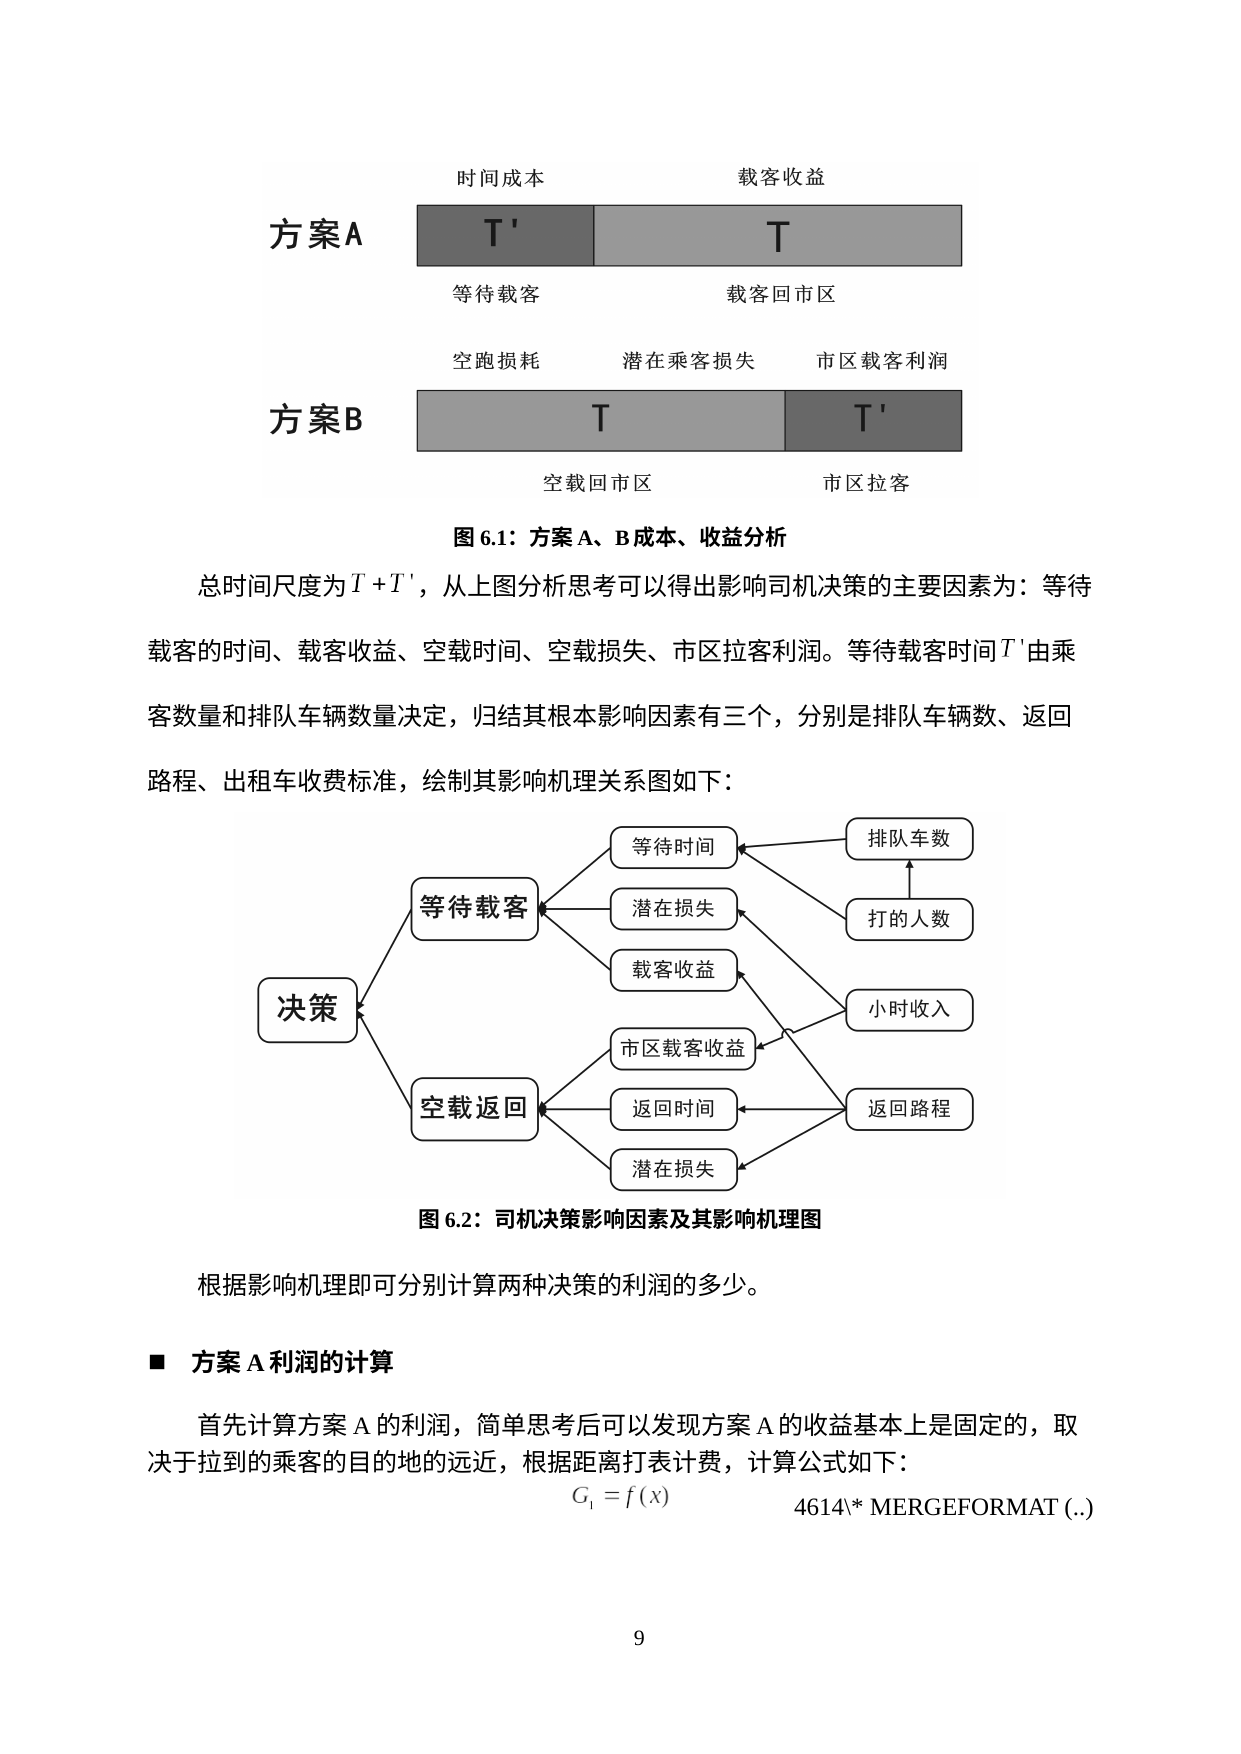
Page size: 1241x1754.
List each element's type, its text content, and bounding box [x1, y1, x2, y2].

text 图6.1：方案A、B成本、收益分析 [148, 519, 1092, 552]
text 首先计算方案A的利润，简单思考后可以发现方案A的收益基本上是固定的，取决于拉到的乘客的目的地的远近，根据距离打表计费，计算公式如下： [148, 1406, 1092, 1478]
text 根据影响机理即可分别计算两种决策的利润的多少。 [148, 1251, 1092, 1316]
picture [261, 162, 979, 498]
text 图6.2：司机决策影响因素及其影响机理图 [148, 1202, 1092, 1234]
picture [234, 812, 1006, 1199]
text 总时间尺度为，从上图分析思考可以得出影响司机决策的主要因素为：等待载客的时间、载客收益、空载时间、空载损失、市区拉客利润。等待载客时间由乘客数量和排队车辆数量决定，归结其根本影响因素有三个，分别是排队车辆数、返回路程、出租车收费标准，绘制其影响机理关系图如下： [148, 552, 1092, 812]
list 方案A利润的计算 [148, 1328, 1092, 1393]
